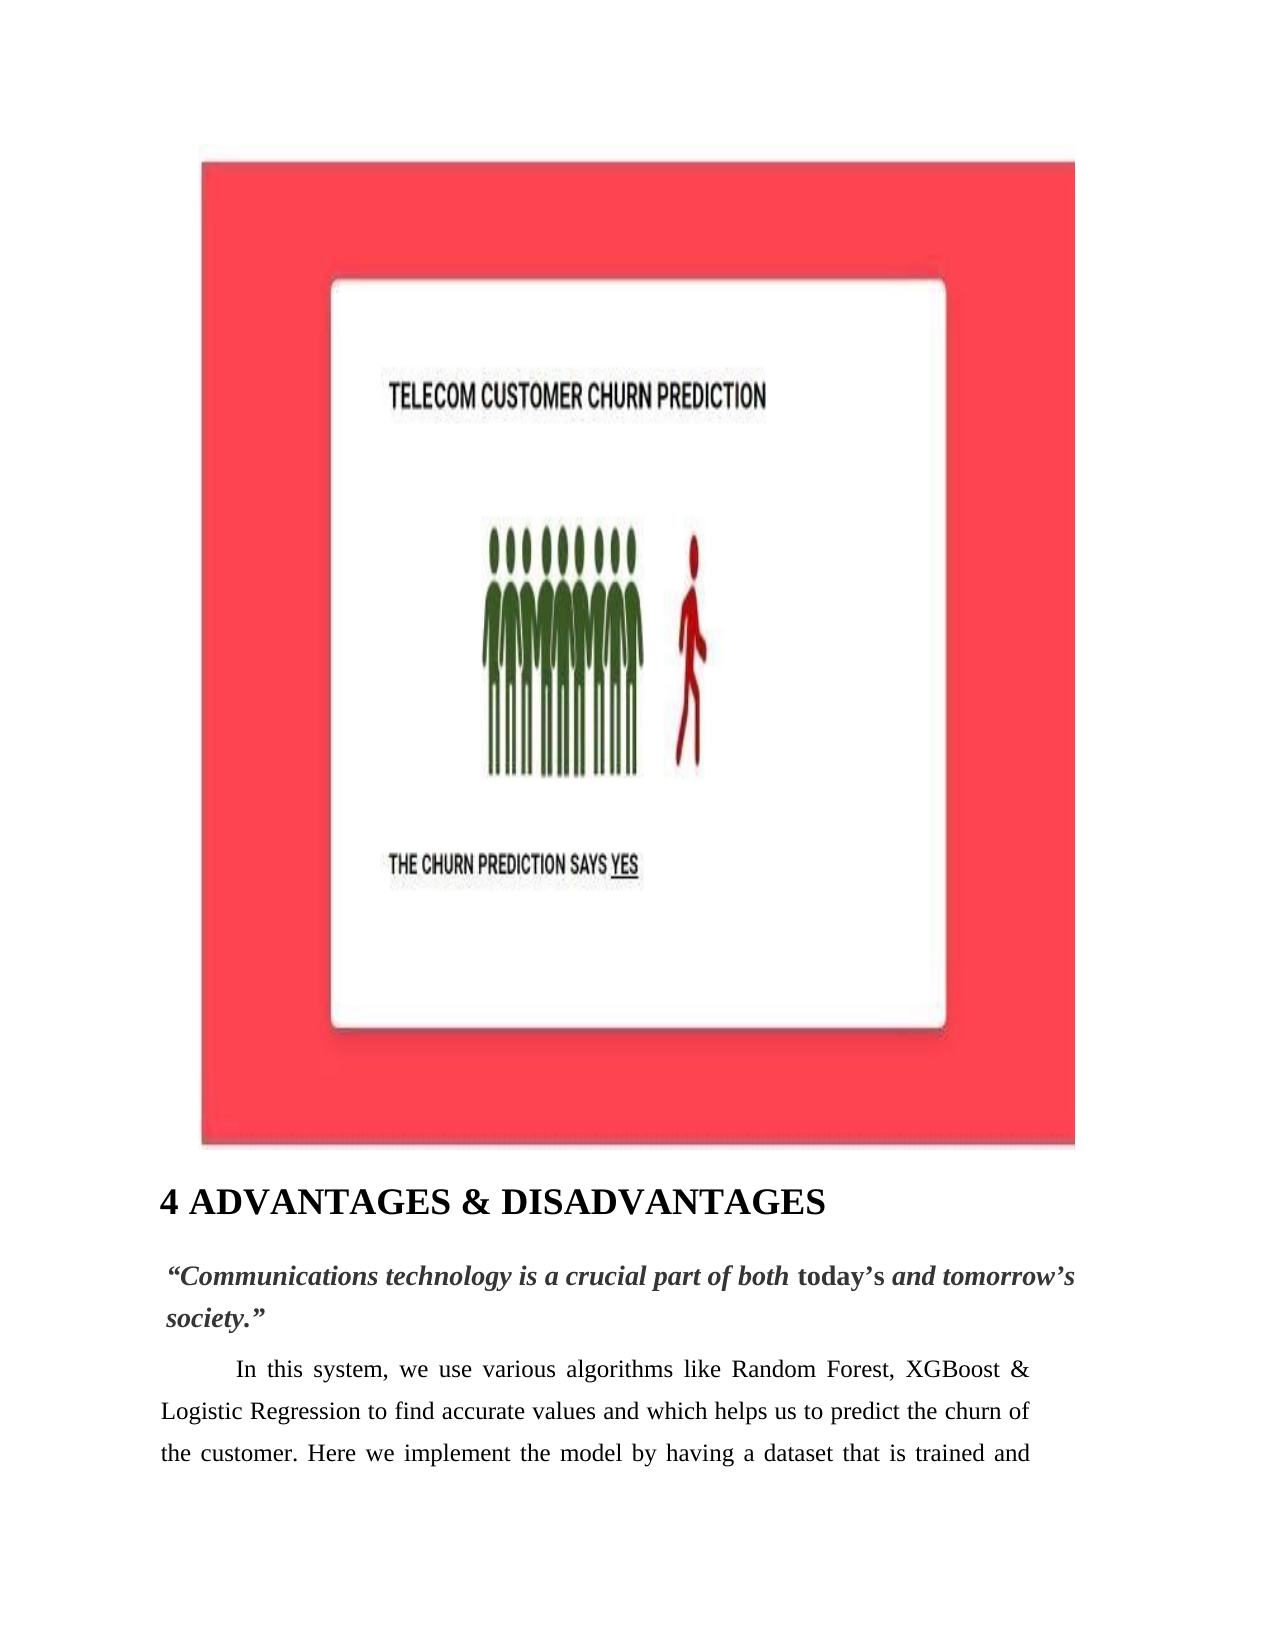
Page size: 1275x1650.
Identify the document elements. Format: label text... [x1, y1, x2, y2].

picture [198, 144, 1075, 1150]
text “Communications technology is a crucial part of both today’s and tomorrow’s society.” [166, 1259, 1184, 1335]
subtitle ADVANTAGES & DISADVANTAGES [159, 1180, 1184, 1223]
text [161, 1354, 1031, 1467]
